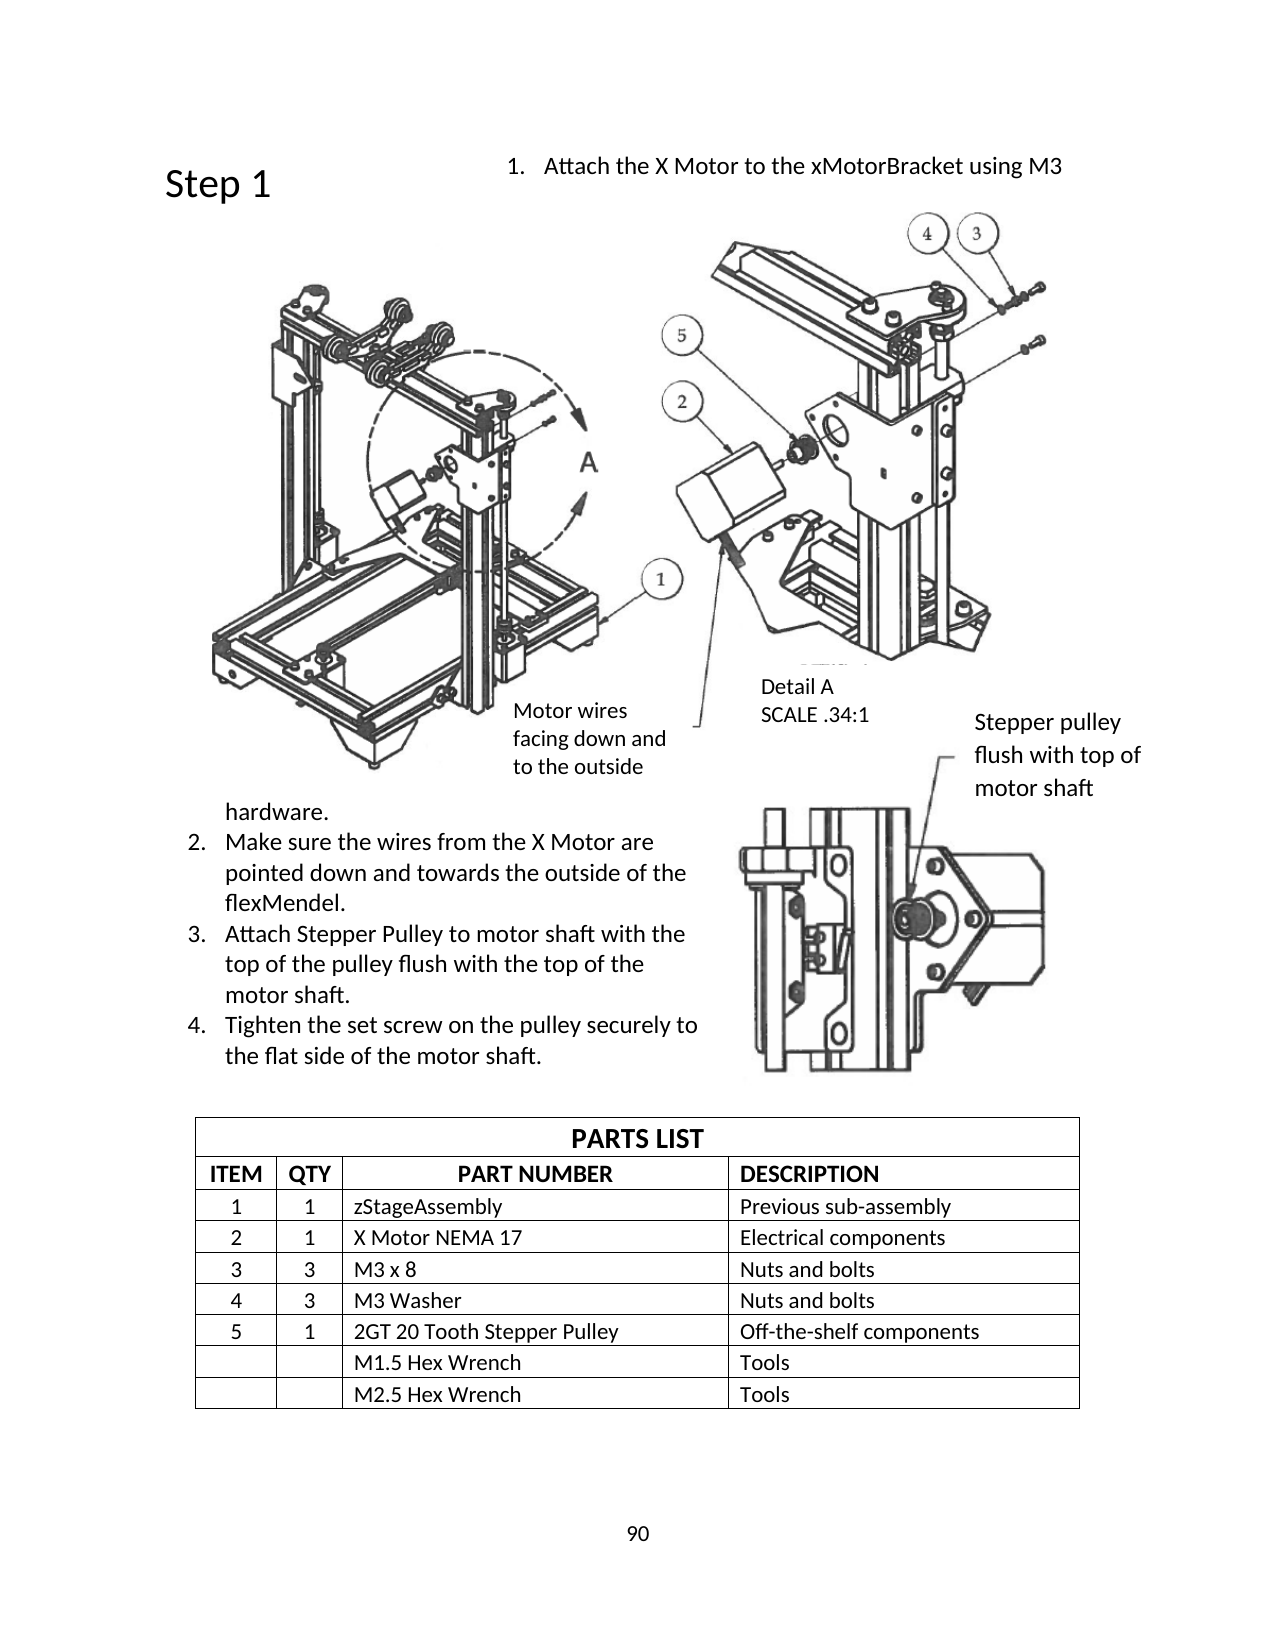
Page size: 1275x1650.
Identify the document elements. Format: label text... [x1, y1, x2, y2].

table_cell Electrical components [729, 1221, 1079, 1252]
table_cell M2.5 Hex Wrench [343, 1378, 728, 1408]
table_cell 3 [196, 1253, 276, 1283]
table_cell [196, 1346, 276, 1377]
table_cell Previous sub-assembly [729, 1190, 1079, 1220]
table_cell 3 [277, 1253, 342, 1283]
table_cell Off-the-shelf components [729, 1315, 1079, 1345]
table_cell PART NUMBER [343, 1157, 728, 1189]
table_cell X Motor NEMA 17 [343, 1221, 728, 1252]
list Attach Stepper Pulley to motor shaft with the top of the pulley flush with the top of the motor shaft. [187, 918, 720, 1009]
table_cell zStageAssembly [343, 1190, 728, 1220]
table_cell 1 [277, 1221, 342, 1252]
list Make sure the wires from the X Motor are pointed down and towards the outside of the flexMendel. [187, 826, 720, 918]
table_cell [277, 1378, 342, 1408]
table_cell Nuts and bolts [729, 1284, 1079, 1314]
table_cell 1 [277, 1190, 342, 1220]
table_cell M3 x 8 [343, 1253, 728, 1283]
picture [210, 204, 1123, 1094]
table_cell 3 [277, 1284, 342, 1314]
table_cell DESCRIPTION [729, 1157, 1079, 1189]
list Attach the X Motor to the xMotorBracket using M3 hardware. [187, 150, 1125, 826]
table_cell 1 [277, 1315, 342, 1345]
table_cell Tools [729, 1378, 1079, 1408]
table_cell 1 [196, 1190, 276, 1220]
table_cell 2GT 20 Tooth Stepper Pulley [343, 1315, 728, 1345]
table_header PARTS LIST [196, 1118, 1079, 1156]
table_cell 2 [196, 1221, 276, 1252]
table_cell ITEM [196, 1157, 276, 1189]
table_cell [277, 1346, 342, 1377]
table_cell 4 [196, 1284, 276, 1314]
table_cell Tools [729, 1346, 1079, 1377]
table_cell QTY [277, 1157, 342, 1189]
table_cell 5 [196, 1315, 276, 1345]
table_cell M3 Washer [343, 1284, 728, 1314]
table_cell Nuts and bolts [729, 1253, 1079, 1283]
table_cell M1.5 Hex Wrench [343, 1346, 728, 1377]
list Tighten the set screw on the pulley securely to the flat side of the motor shaft. [187, 1009, 720, 1070]
table_cell [196, 1378, 276, 1408]
